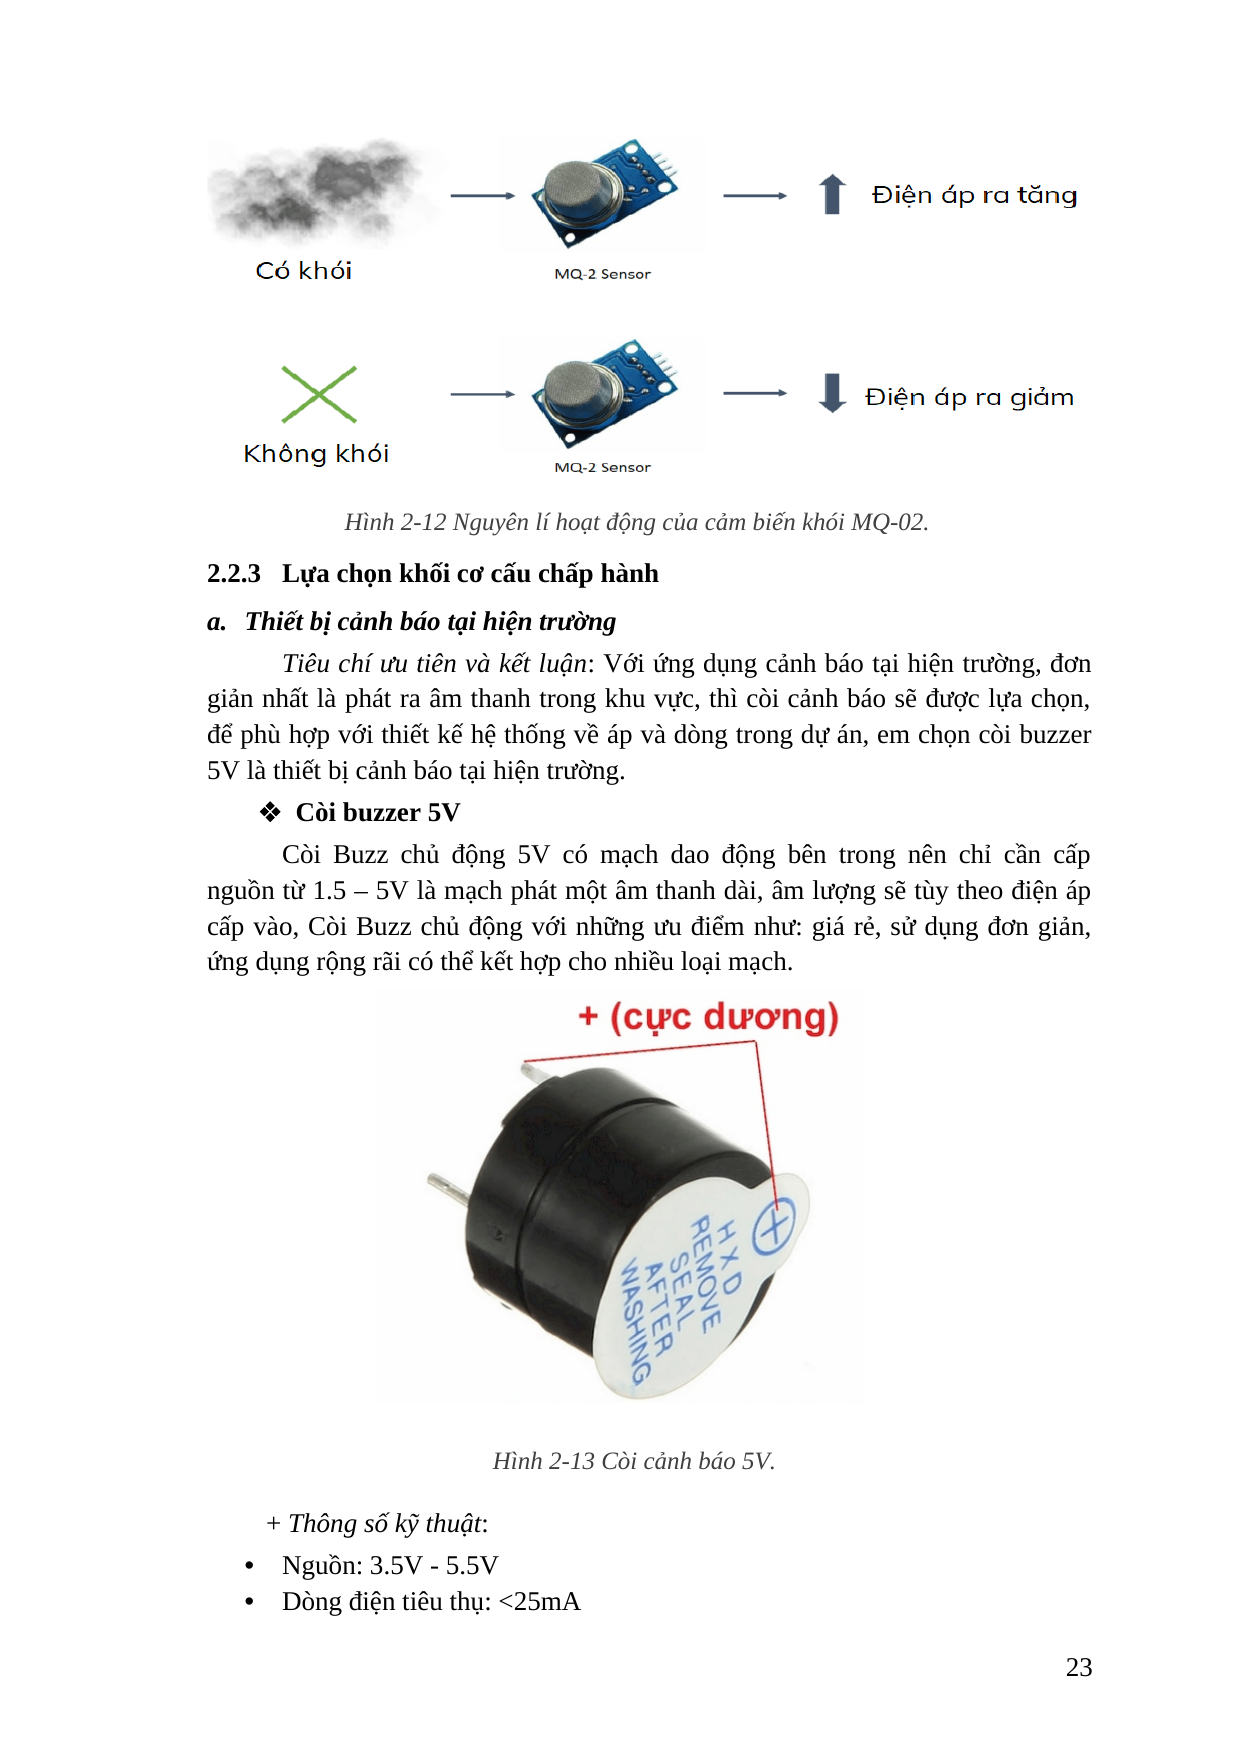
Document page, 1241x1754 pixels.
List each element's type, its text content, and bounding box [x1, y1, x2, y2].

list Còi buzzer 5V [258, 796, 1092, 827]
picture [207, 117, 1092, 486]
text Tiêu chí ưu tiên và kết luận: Với ứng dụng cảnh báo tại hiện trường, đơn giản nhất là phát ra âm thanh trong khu vực, thì còi cảnh báo sẽ được lựa chọn, để phù hợp với thiết kế hệ thống về áp và dòng trong dự án, em chọn còi buzzer 5V là thiết bị cảnh báo tại hiện trường. [207, 647, 1092, 785]
list Nguồn: 3.5V - 5.5V [244, 1549, 1092, 1580]
subtitle Lựa chọn khối cơ cấu chấp hành [207, 486, 1092, 588]
text Còi Buzz chủ động 5V có mạch dao động bên trong nên chỉ cần cấp nguồn từ 1.5 – 5V là mạch phát một âm thanh dài, âm lượng sẽ tùy theo điện áp cấp vào, Còi Buzz chủ động với những ưu điểm như: giá rẻ, sử dụng đơn giản, ứng dụng rộng rãi có thể kết hợp cho nhiều loại mạch. [207, 838, 1092, 977]
picture [375, 989, 864, 1403]
list Thiết bị cảnh báo tại hiện trường [207, 605, 1092, 636]
list Dòng điện tiêu thụ: <25mA [244, 1585, 1092, 1616]
